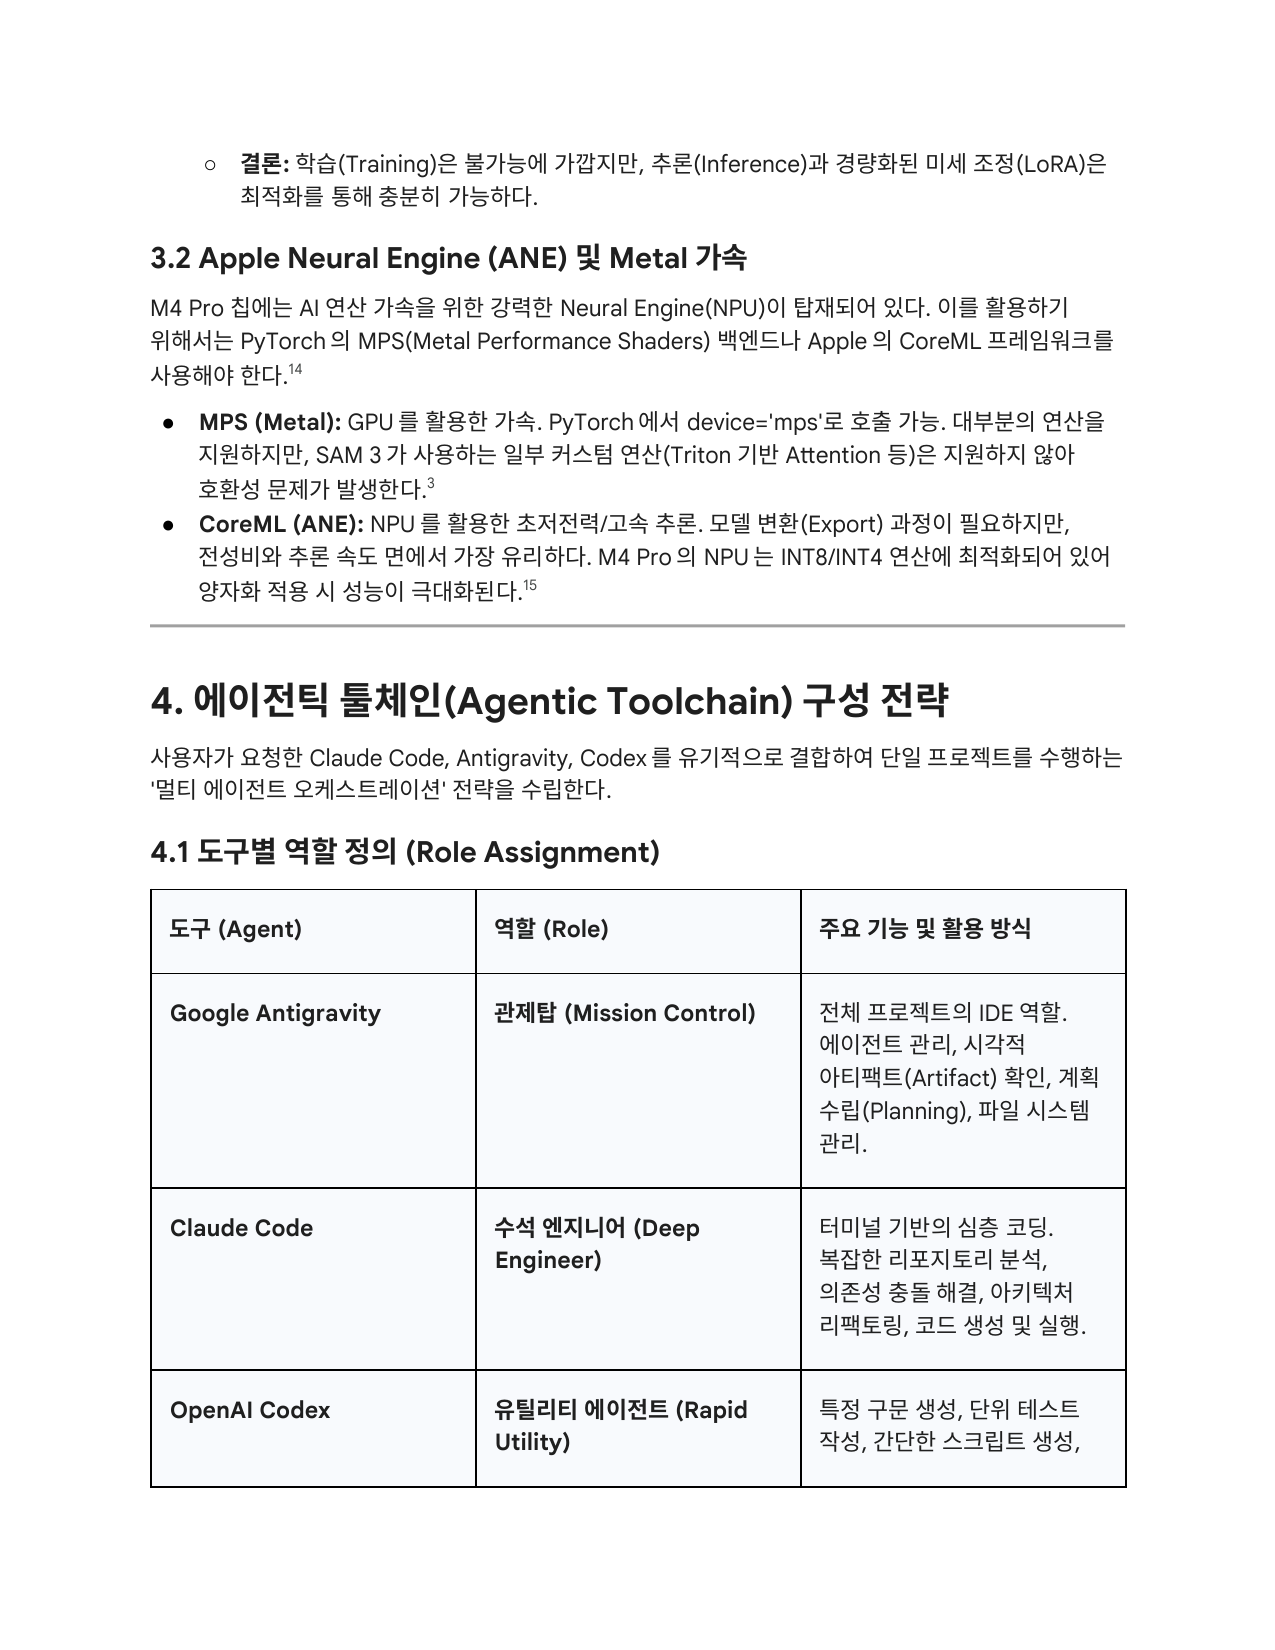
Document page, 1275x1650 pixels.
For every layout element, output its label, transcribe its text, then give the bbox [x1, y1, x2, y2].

list MPS (Metal): GPU를 활용한 가속. PyTorch에서 device='mps'로 호출 가능. 대부분의 연산을 지원하지만, SAM 3가 사용하는 일부 커스텀 연산(Triton 기반 Attention 등)은 지원하지 않아 호환성 문제가 발생한다.3 [161, 409, 1125, 506]
list 결론: 학습(Training)은 불가능에 가깝지만, 추론(Inference)과 경량화된 미세 조정(LoRA)은 최적화를 통해 충분히 가능하다. [203, 150, 1125, 211]
subtitle 3.2 Apple Neural Engine (ANE) 및 Metal 가속 [150, 240, 1125, 277]
table_cell Claude Code [152, 1189, 475, 1369]
table_header 주요 기능 및 활용 방식 [802, 890, 1125, 972]
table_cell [802, 1371, 1125, 1486]
subtitle 4.1 도구별 역할 정의 (Role Assignment) [150, 834, 1125, 871]
table_header 역할 (Role) [477, 890, 800, 972]
table_cell 수석 엔지니어 (Deep Engineer) [477, 1189, 800, 1369]
table_cell Google Antigravity [152, 974, 475, 1187]
table_cell 터미널 기반의 심층 코딩. 복잡한 리포지토리 분석, 의존성 충돌 해결, 아키텍처 리팩토링, 코드 생성 및 실행. [802, 1189, 1125, 1369]
text 사용자가 요청한 Claude Code, Antigravity, Codex를 유기적으로 결합하여 단일 프로젝트를 수행하는 '멀티 에이전트 오케스트레이션' 전략을 수립한다. [150, 744, 1125, 805]
list CoreML (ANE): NPU를 활용한 초저전력/고속 추론. 모델 변환(Export) 과정이 필요하지만, 전성비와 추론 속도 면에서 가장 유리하다. M4 Pro의 NPU는 INT8/INT4 연산에 최적화되어 있어 양자화 적용 시 성능이 극대화된다.15 [161, 510, 1125, 607]
table_cell 관제탑 (Mission Control) [477, 974, 800, 1187]
table_cell OpenAI Codex [152, 1371, 475, 1486]
subtitle 4. 에이전틱 툴체인(Agentic Toolchain) 구성 전략 [150, 628, 1125, 725]
table_header 도구 (Agent) [152, 890, 475, 972]
table_cell 전체 프로젝트의 IDE 역할. 에이전트 관리, 시각적 아티팩트(Artifact) 확인, 계획 수립(Planning), 파일 시스템 관리. [802, 974, 1125, 1187]
text M4 Pro 칩에는 AI 연산 가속을 위한 강력한 Neural Engine(NPU)이 탑재되어 있다. 이를 활용하기 위해서는 PyTorch의 MPS(Metal Performance Shaders) 백엔드나 Apple의 CoreML 프레임워크를 사용해야 한다.14 [150, 294, 1125, 392]
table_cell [477, 1371, 800, 1486]
